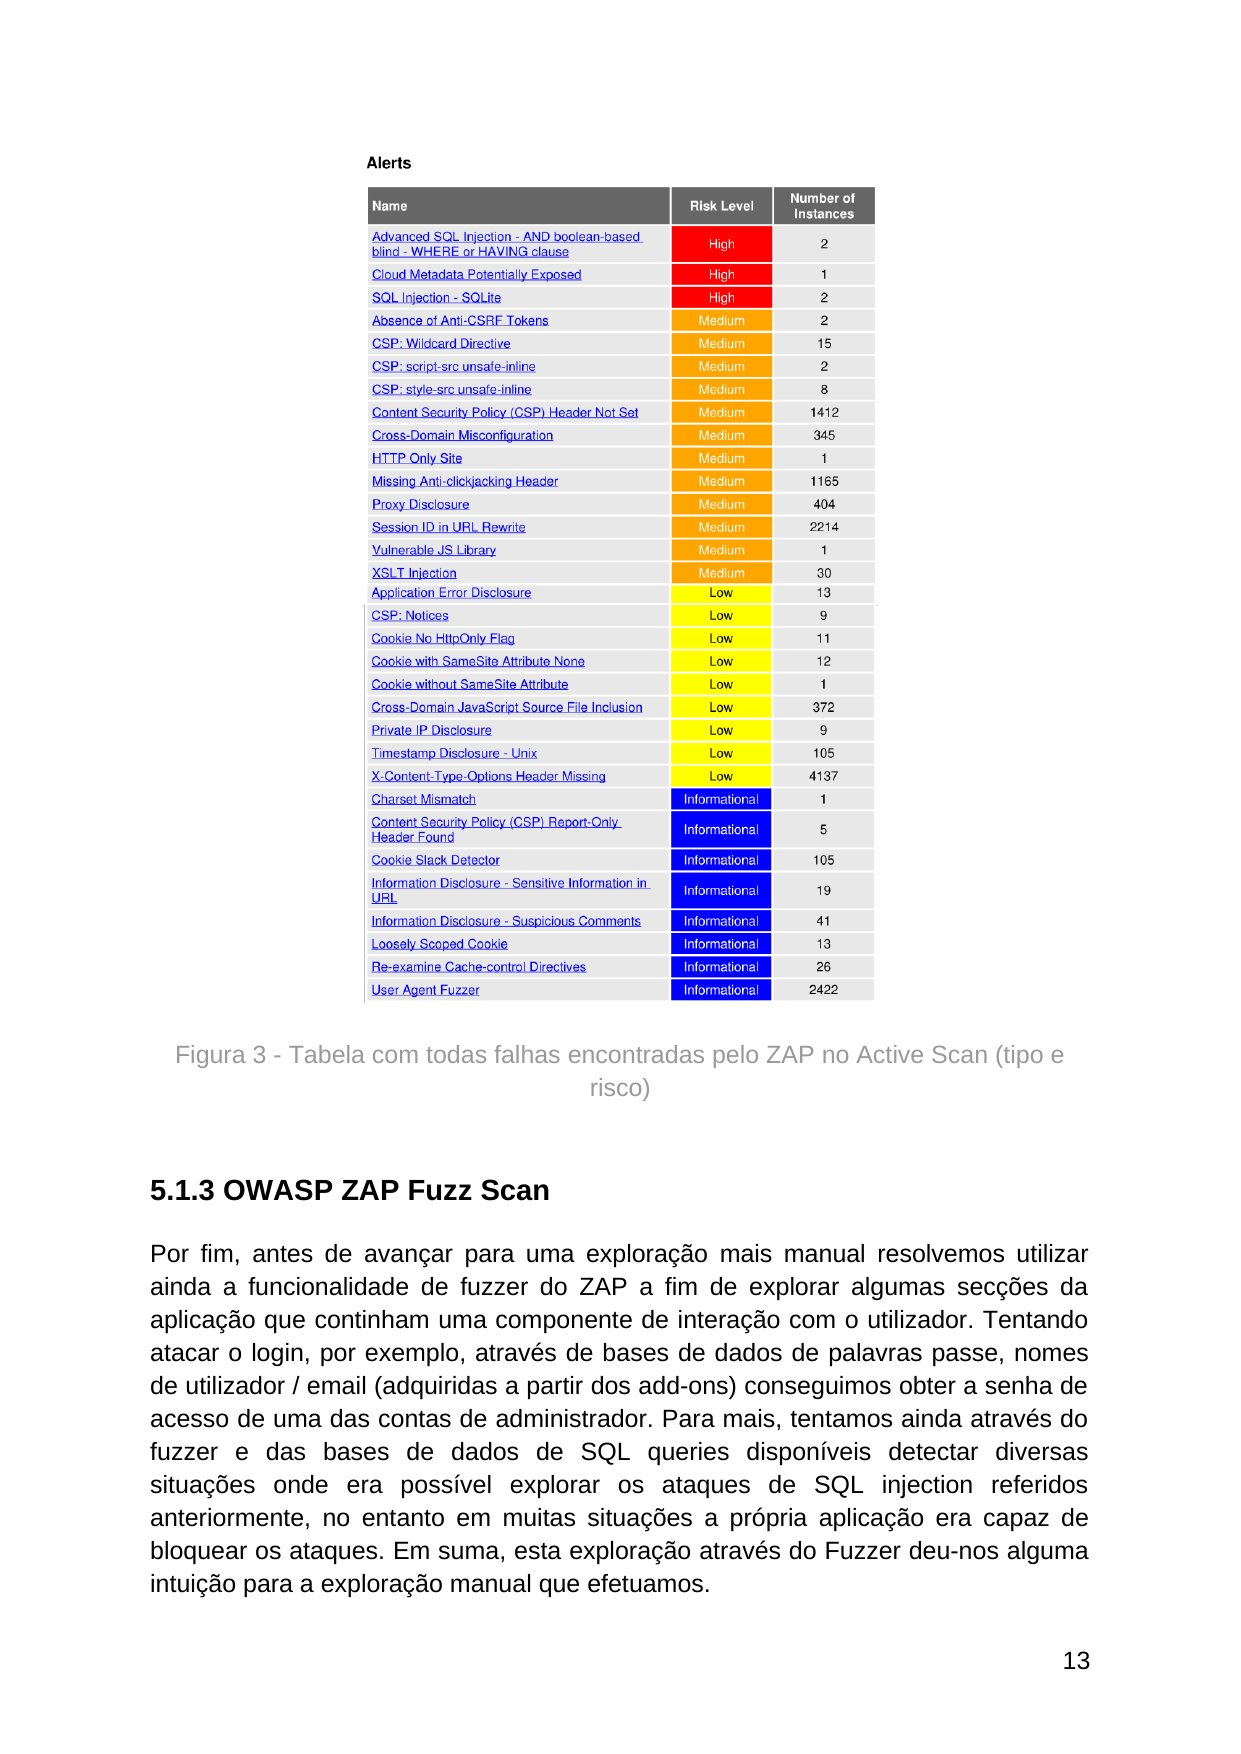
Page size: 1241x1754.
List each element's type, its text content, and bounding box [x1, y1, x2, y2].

text Figura 3 - Tabela com todas falhas encontradas pelo ZAP no Active Scan (tipo e risco) [150, 1040, 1090, 1102]
picture [362, 150, 878, 1003]
subtitle 5.1.3 OWASP ZAP Fuzz Scan [150, 1173, 1090, 1206]
text Por fim, antes de avançar para uma exploração mais manual resolvemos utilizar ainda a funcionalidade de fuzzer do ZAP a fim de explorar algumas secções da aplicação que continham uma componente de interação com o utilizador. Tentando atacar o login, por exemplo, através de bases de dados de palavras passe, nomes de utilizador / email (adquiridas a partir dos add-ons) conseguimos obter a senha de acesso de uma das contas de administrador. Para mais, tentamos ainda através do fuzzer e das bases de dados de SQL queries disponíveis detectar diversas situações onde era possível explorar os ataques de SQL injection referidos anteriormente, no entanto em muitas situações a própria aplicação era capaz de bloquear os ataques. Em suma, esta exploração através do Fuzzer deu-nos alguma intuição para a exploração manual que efetuamos. [150, 1206, 1090, 1598]
